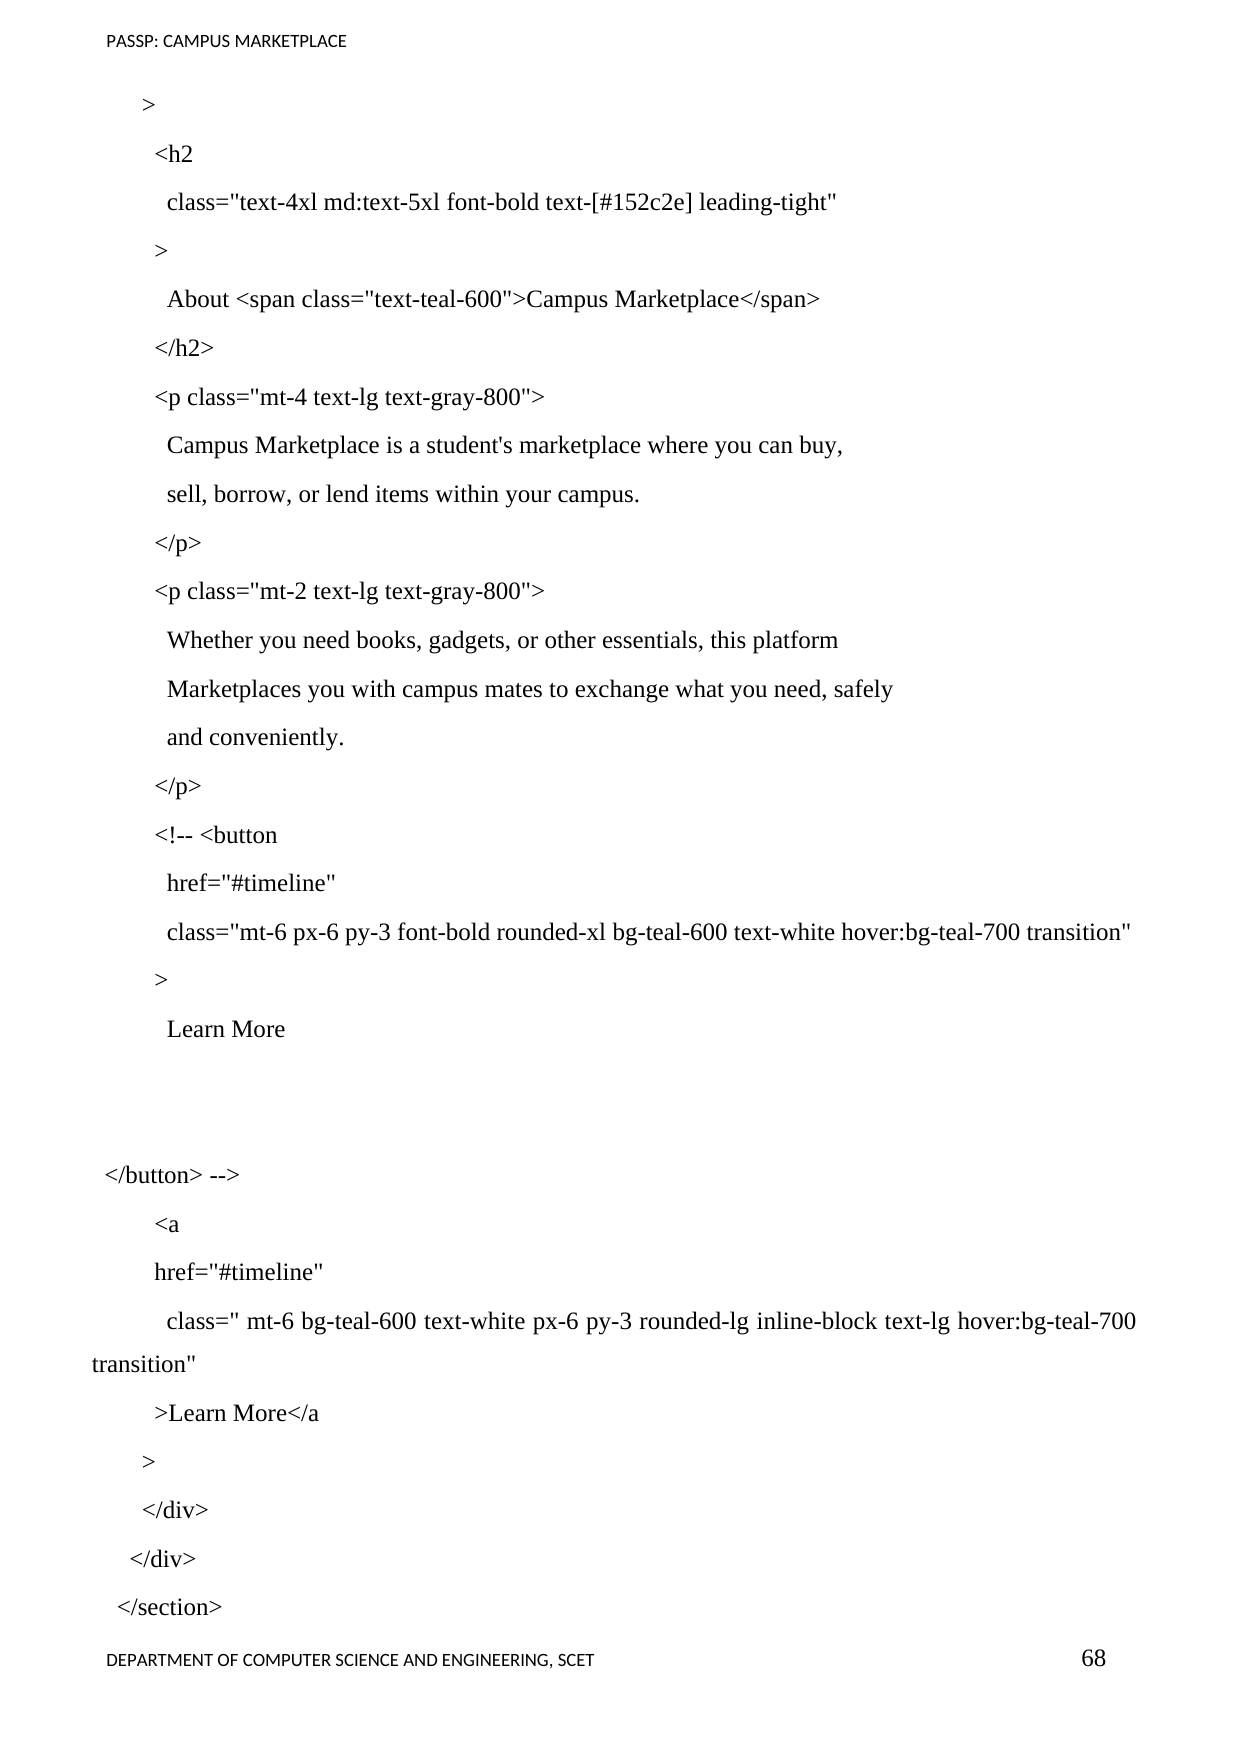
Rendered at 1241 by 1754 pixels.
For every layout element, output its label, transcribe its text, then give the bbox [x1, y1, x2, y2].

text Campus Marketplace is a student's marketplace where you can buy, [92, 431, 1139, 459]
text <p class="mt-4 text-lg text-gray-800"> [92, 382, 1139, 411]
text <h2 [92, 139, 1139, 167]
text <a [92, 1209, 1139, 1238]
text > [92, 90, 1139, 119]
text class=" mt-6 bg-teal-600 text-white px-6 py-3 rounded-lg inline-block text-lg hover:bg-teal-700 transition" [92, 1306, 1139, 1378]
text href="#timeline" [92, 1257, 1139, 1286]
text class="text-4xl md:text-5xl font-bold text-[#152c2e] leading-tight" [92, 187, 1139, 216]
text </p> [92, 771, 1139, 800]
text Whether you need books, gadgets, or other essentials, this platform [92, 625, 1139, 654]
text href="#timeline" [92, 868, 1139, 897]
text </section> [92, 1592, 1139, 1621]
text Learn More [92, 1014, 1139, 1043]
text </p> [92, 528, 1139, 557]
text sell, borrow, or lend items within your campus. [92, 479, 1139, 508]
text <p class="mt-2 text-lg text-gray-800"> [92, 576, 1139, 605]
text >Learn More</a [92, 1398, 1139, 1427]
text class="mt-6 px-6 py-3 font-bold rounded-xl bg-teal-600 text-white hover:bg-teal-700 transition" [92, 917, 1139, 946]
text > [92, 966, 1139, 994]
text </div> [92, 1544, 1139, 1573]
text </button> --> [92, 1160, 1139, 1189]
text > [92, 236, 1139, 265]
text <!-- <button [92, 820, 1139, 848]
text Marketplaces you with campus mates to exchange what you need, safely [92, 674, 1139, 702]
text </div> [92, 1495, 1139, 1524]
text and conveniently. [92, 722, 1139, 751]
text > [92, 1447, 1139, 1475]
text About <span class="text-teal-600">Campus Marketplace</span> [92, 284, 1139, 313]
text </h2> [92, 333, 1139, 362]
